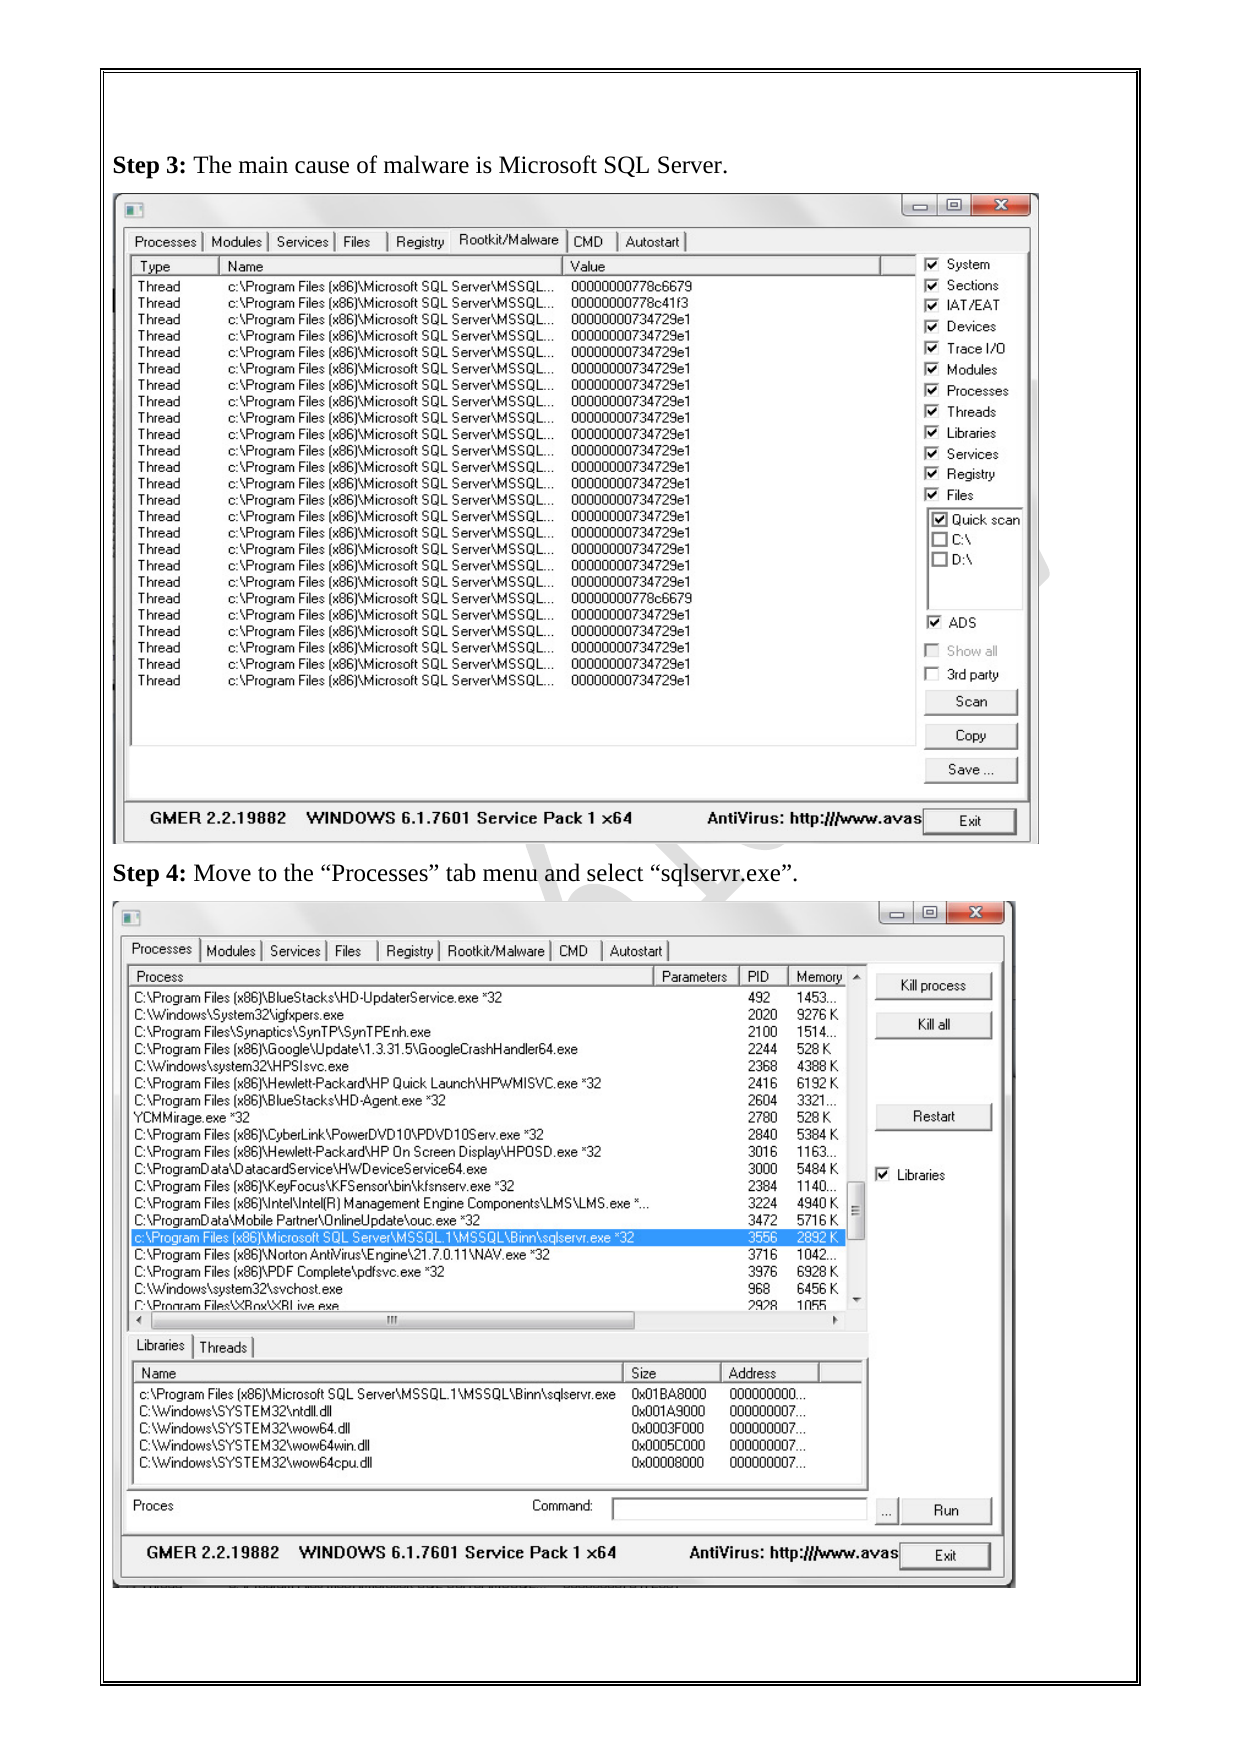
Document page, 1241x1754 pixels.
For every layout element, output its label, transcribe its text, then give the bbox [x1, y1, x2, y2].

text Step 3: The main cause of malware is Microsoft SQL Server. [112, 150, 1128, 179]
text Step 4: Move to the “Processes” tab menu and select “sqlservr.exe”. [112, 858, 1128, 887]
